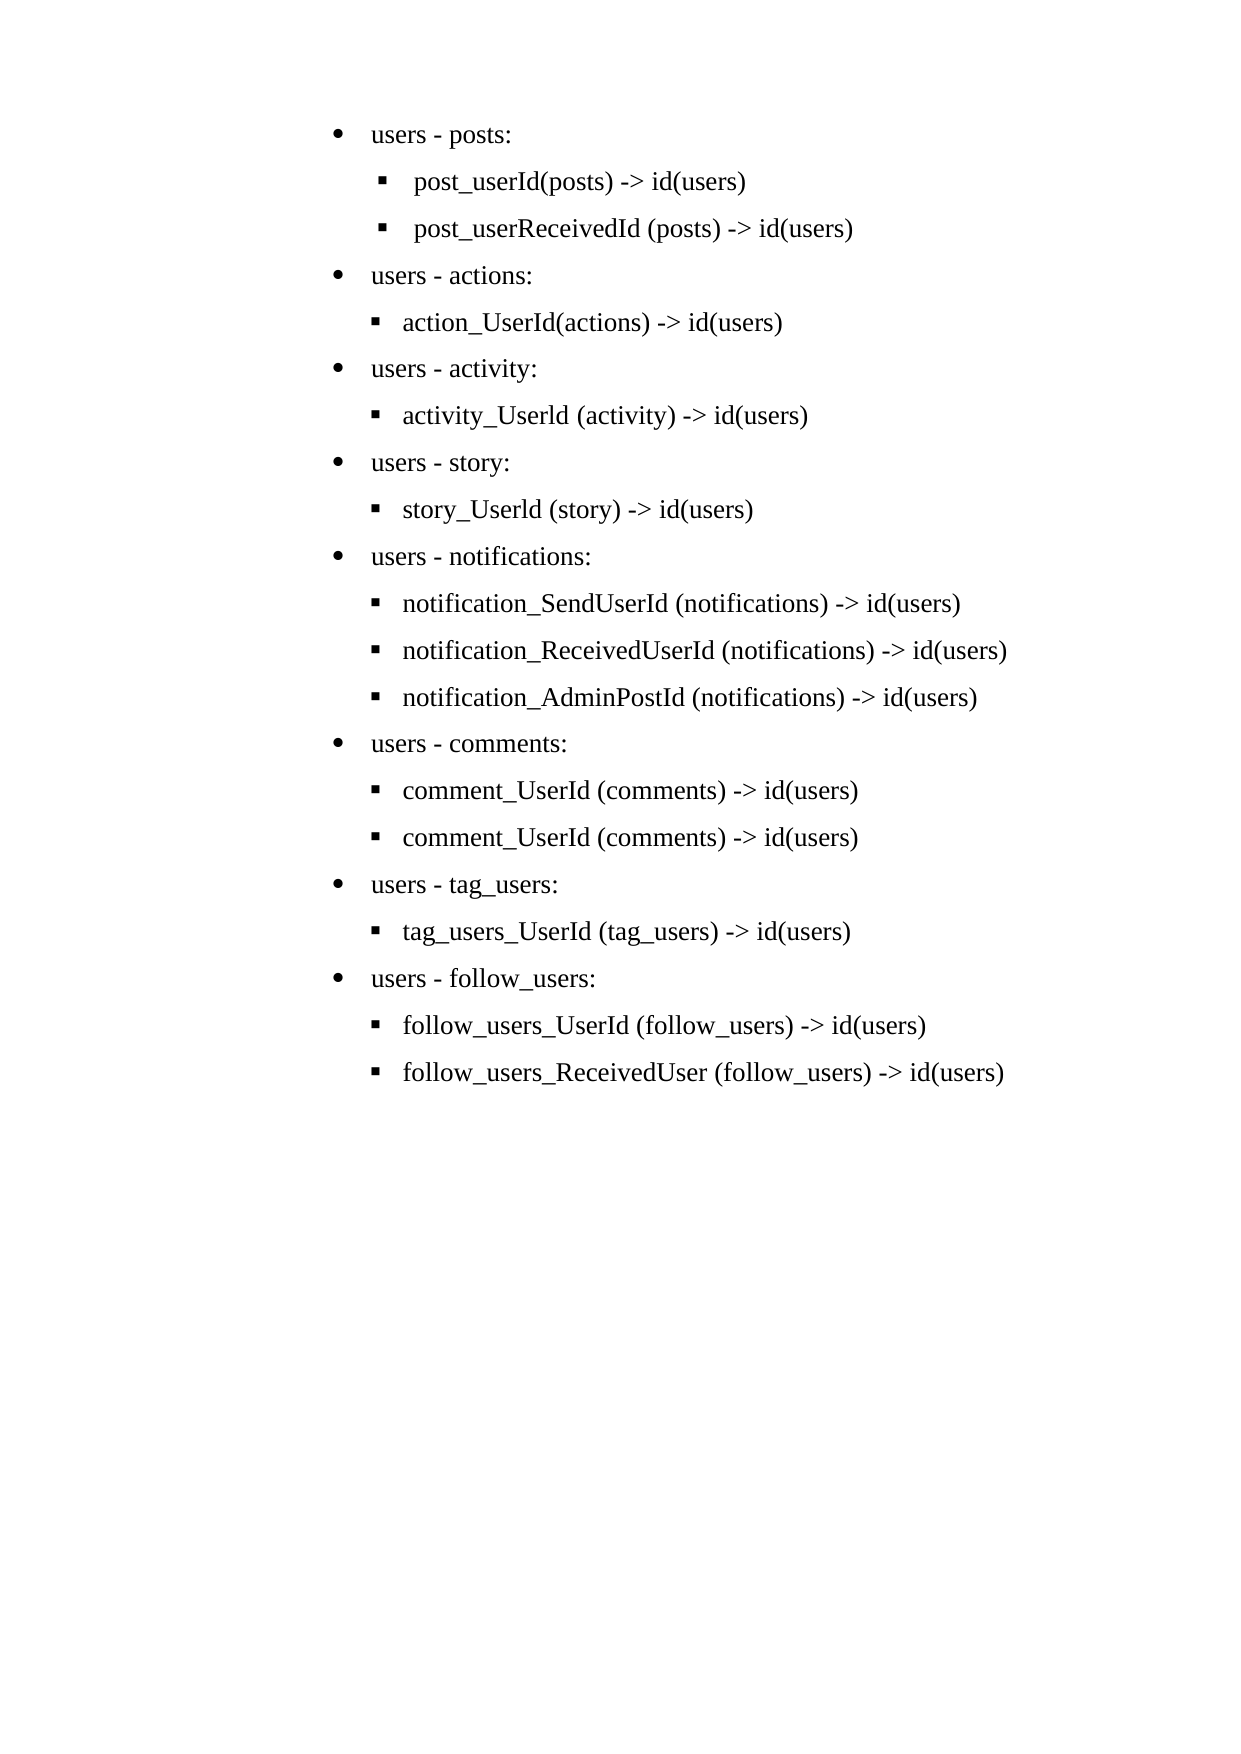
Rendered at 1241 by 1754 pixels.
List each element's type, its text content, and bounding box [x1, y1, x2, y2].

list comment_UserId (comments) -> id(users) [369, 774, 1122, 806]
list story_Userld (story) -> id(users) [369, 493, 1122, 524]
list users - story: [333, 446, 1122, 477]
list follow_users_UserId (follow_users) -> id(users) [369, 1009, 1122, 1040]
list activity_Userld (activity) -> id(users) [369, 399, 569, 431]
list activity_Userld (activity) -> id(users) [577, 399, 1122, 431]
list action_UserId(actions) -> id(users) [369, 306, 1122, 337]
list users - actions: [333, 259, 1122, 290]
list notification_ReceivedUserId (notifications) -> id(users) [369, 634, 1122, 665]
list post_userId(posts) -> id(users) [376, 165, 1122, 196]
list notification_AdminPostId (notifications) -> id(users) [369, 681, 1122, 712]
list users - notifications: [333, 540, 1122, 571]
list users - tag_users: [333, 868, 1122, 899]
list follow_users_ReceivedUser (follow_users) -> id(users) [369, 1056, 1122, 1087]
list notification_SendUserId (notifications) -> id(users) [369, 587, 1122, 618]
list comment_UserId (comments) -> id(users) [369, 821, 1122, 852]
list users - activity: [333, 352, 1122, 384]
list users - posts: [333, 118, 1122, 149]
list users - comments: [333, 727, 1122, 759]
list users - follow_users: [333, 962, 1122, 993]
list post_userReceivedId (posts) -> id(users) [376, 212, 1122, 243]
list tag_users_UserId (tag_users) -> id(users) [369, 915, 1122, 946]
